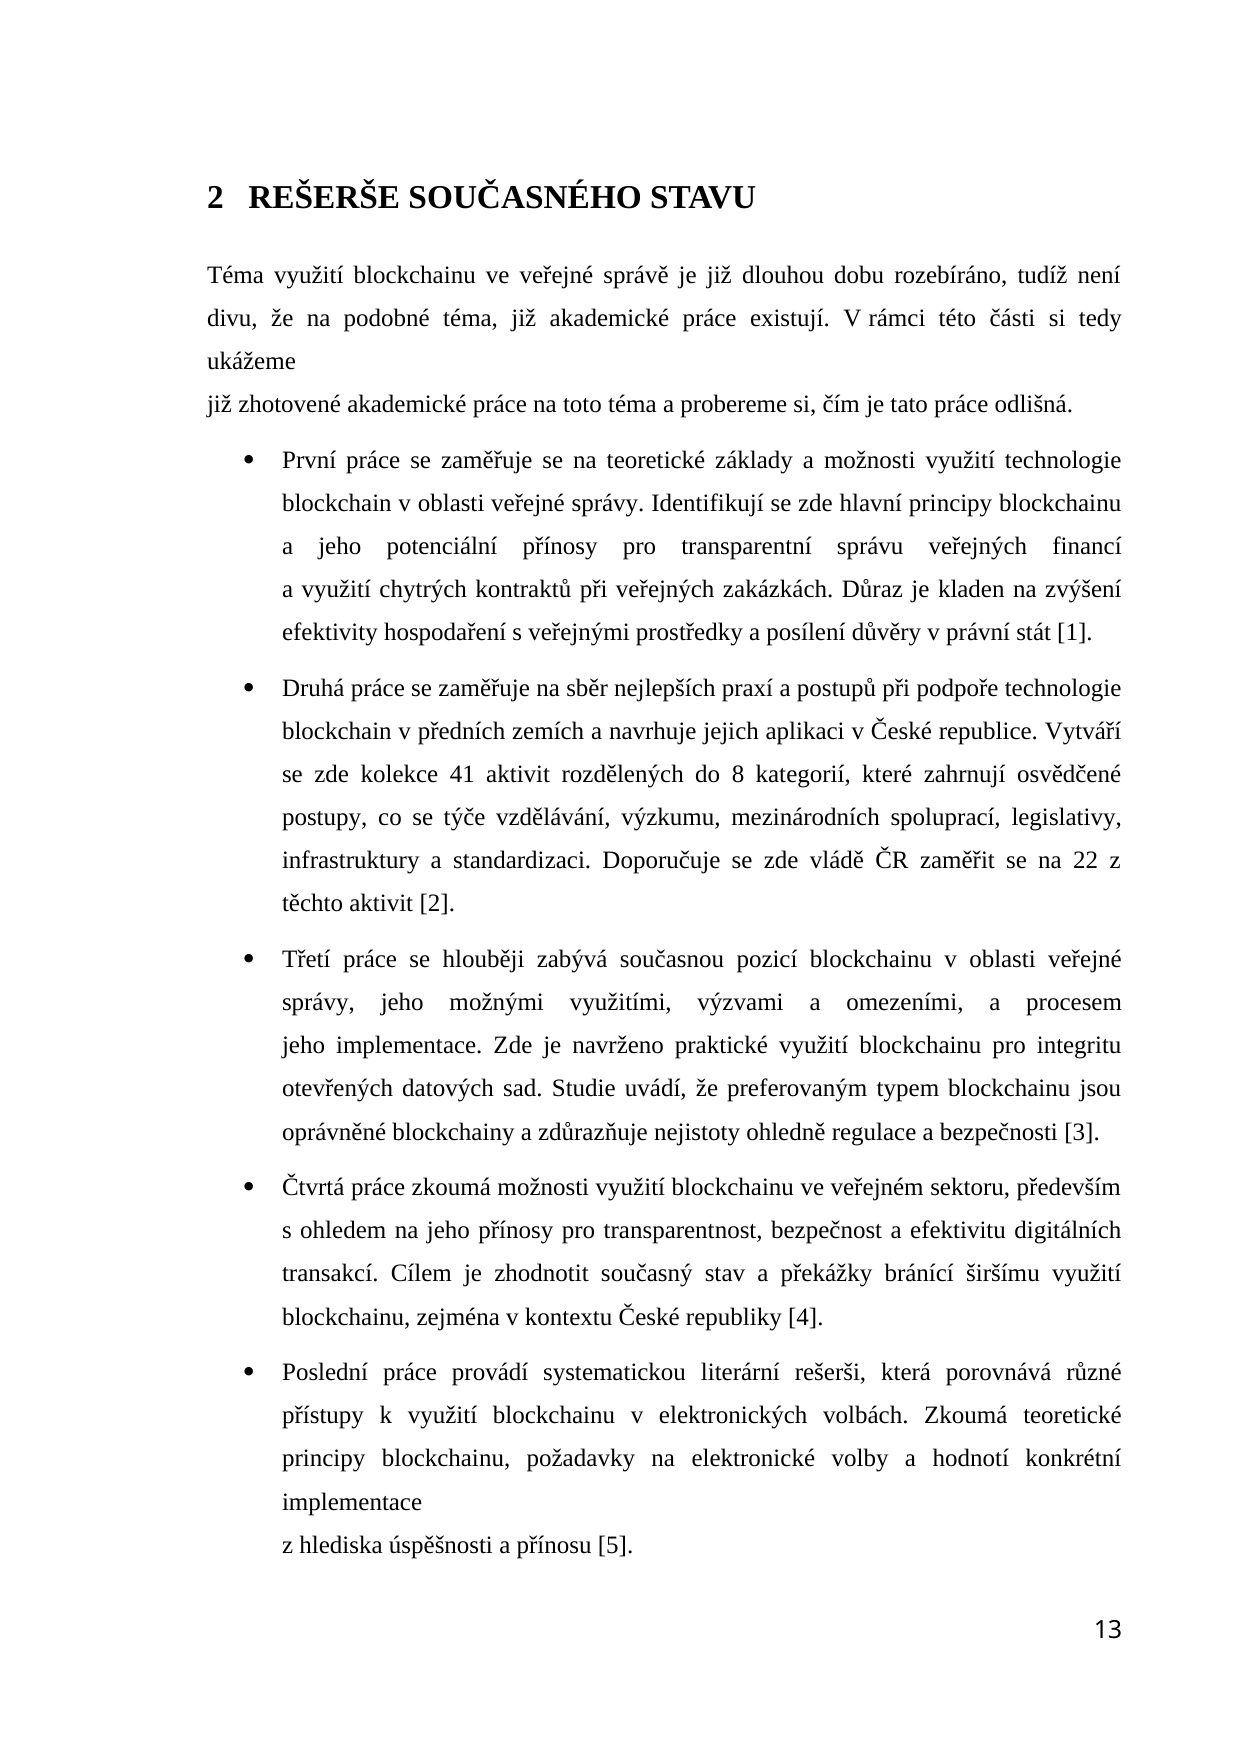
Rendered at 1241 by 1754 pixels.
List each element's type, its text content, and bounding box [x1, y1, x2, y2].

list Druhá práce se zaměřuje na sběr nejlepších praxí a postupů při podpoře technologie blockchain v předních zemích a navrhuje jejich aplikaci v České republice. Vytváří se zde kolekce 41 aktivit rozdělených do 8 kategorií, které zahrnují osvědčené postupy, co se týče vzdělávání, výzkumu, mezinárodních spoluprací, legislativy, infrastruktury a standardizaci. Doporučuje se zde vládě ČR zaměřit se na 22 z těchto aktivit. [244, 673, 1122, 917]
list Čtvrtá práce zkoumá možnosti využití blockchainu ve veřejném sektoru, především s ohledem na jeho přínosy pro transparentnost, bezpečnost a efektivitu digitálních transakcí. Cílem je zhodnotit současný stav a překážky bránící širšímu využití blockchainu, zejména v kontextu České republiky. [244, 1172, 1122, 1330]
list První práce se zaměřuje se na teoretické základy a možnosti využití technologie blockchain v oblasti veřejné správy. Identifikují se zde hlavní principy blockchainu a jeho potenciální přínosy pro transparentní správu veřejných financí a využití chytrých kontraktů při veřejných zakázkách. Důraz je kladen na zvýšení efektivity hospodaření s veřejnými prostředky a posílení důvěry v právní stát [1]. [244, 445, 1122, 646]
text Téma využití blockchainu ve veřejné správě je již dlouhou dobu rozebíráno, tudíž není divu, že na podobné téma, již akademické práce existují. V rámci této části si tedy ukážeme již zhotovené akademické práce na toto téma a probereme si, čím je tato práce odlišná. [207, 260, 1122, 418]
list Poslední práce provádí systematickou literární rešerši, která porovnává různé přístupy k využití blockchainu v elektronických volbách. Zkoumá teoretické principy blockchainu, požadavky na elektronické volby a hodnotí konkrétní implementace z hlediska úspěšnosti a přínosu. [244, 1357, 1122, 1558]
list Rešerše současného stavu [207, 177, 1122, 216]
list Třetí práce se hlouběji zabývá současnou pozicí blockchainu v oblasti veřejné správy, jeho možnými využitími, výzvami a omezeními, a procesem jeho implementace. Zde je navrženo praktické využití blockchainu pro integritu otevřených datových sad. Studie uvádí, že preferovaným typem blockchainu jsou oprávněné blockchainy a zdůrazňuje nejistoty ohledně regulace a bezpečnosti. [244, 944, 1122, 1145]
